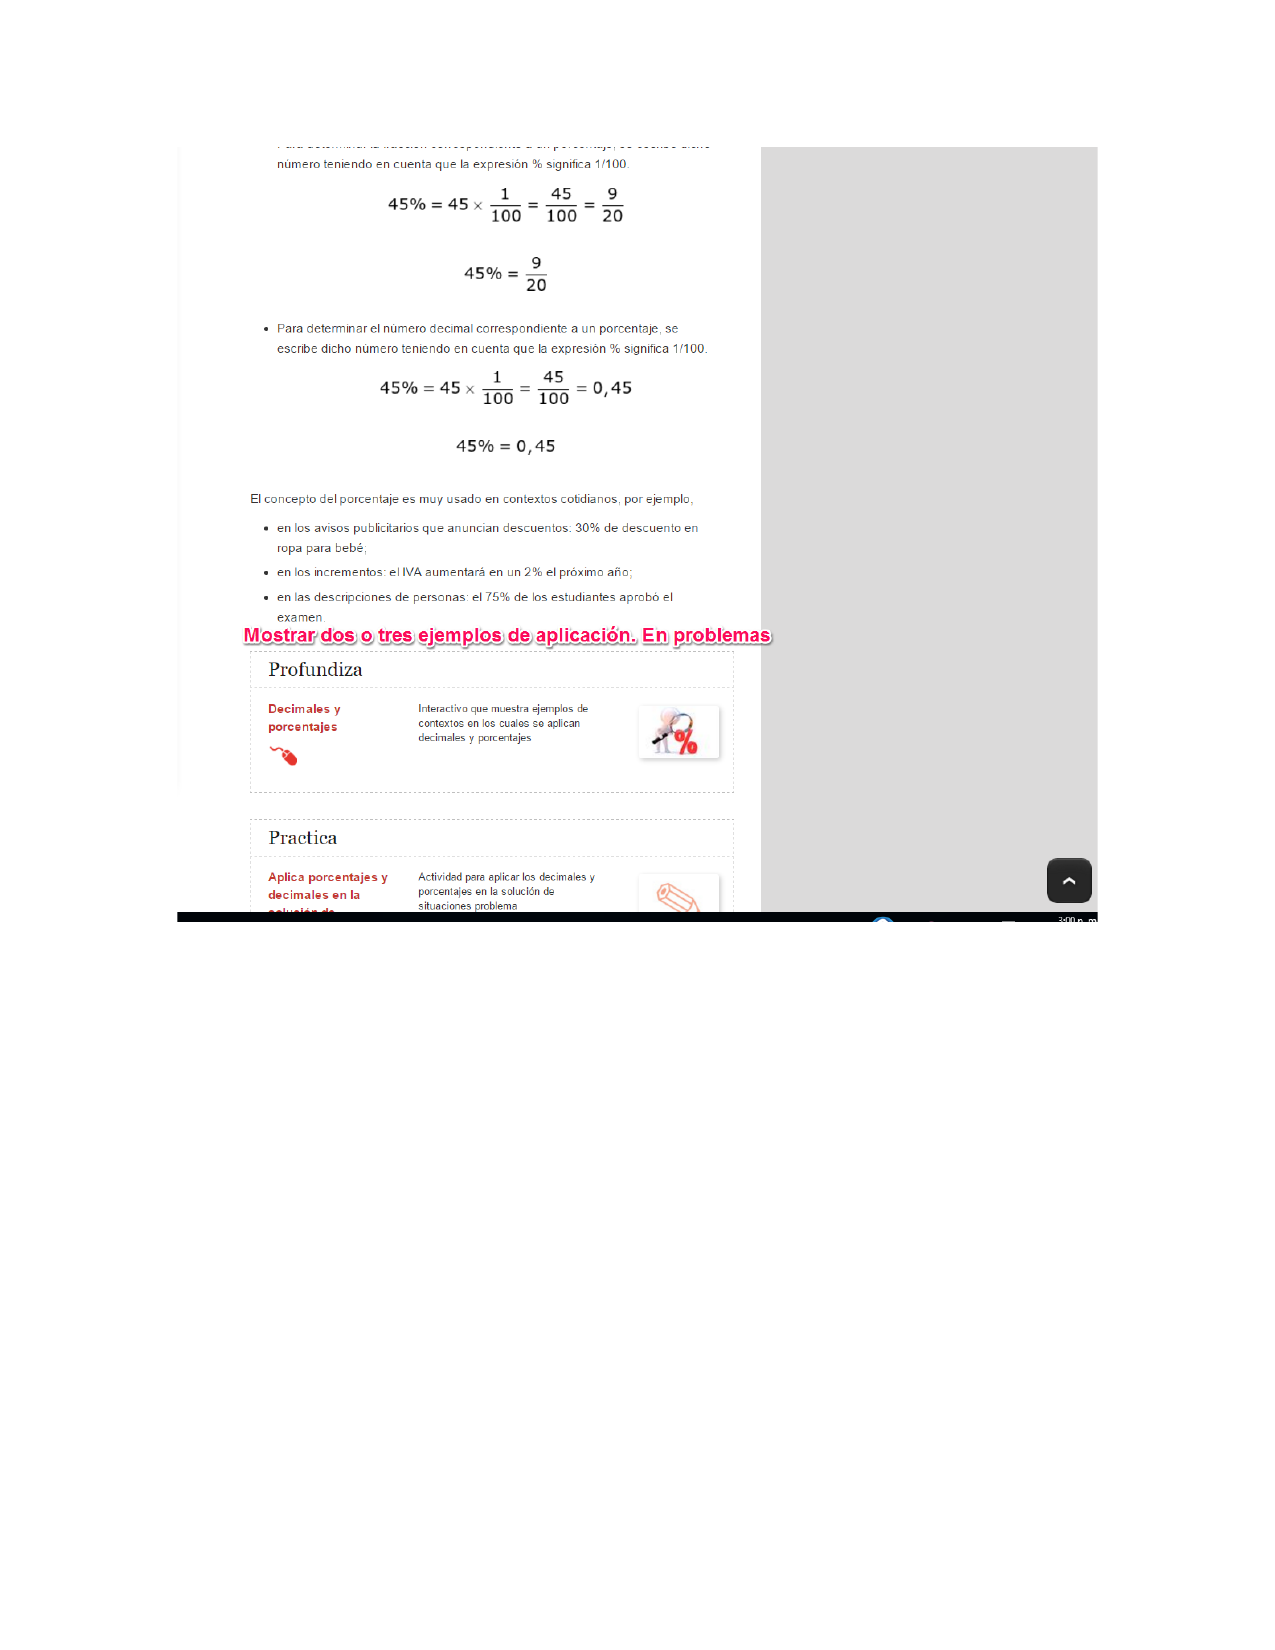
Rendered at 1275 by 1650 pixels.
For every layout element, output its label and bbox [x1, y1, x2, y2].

picture [177, 147, 1098, 922]
